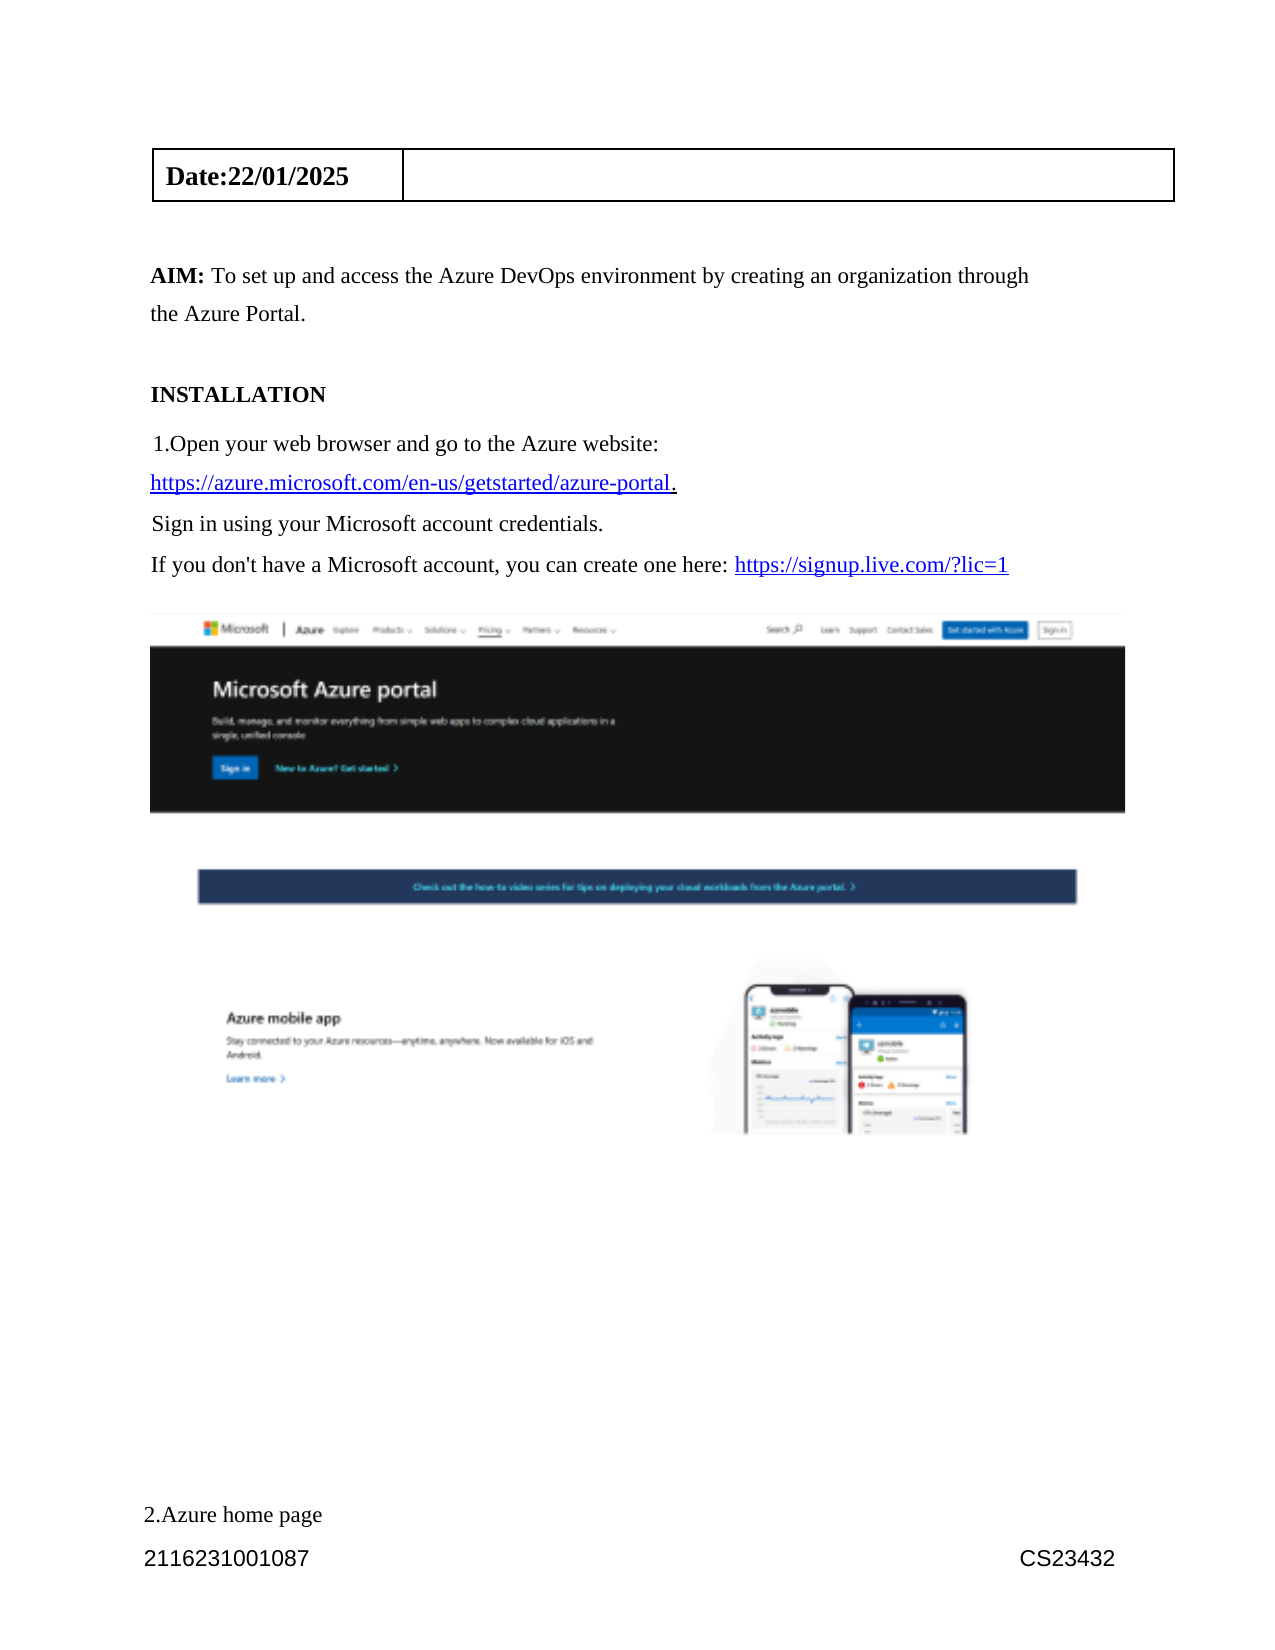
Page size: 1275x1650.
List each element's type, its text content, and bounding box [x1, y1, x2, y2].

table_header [404, 150, 1173, 199]
text If you don't have a Microsoft account, you can create one here: https://signup.live.com/?lic=1 [150, 551, 1125, 612]
text AIM: To set up and access the Azure DevOps environment by creating an organization through the Azure Portal. [150, 262, 1031, 326]
text Sign in using your Microsoft account credentials. [151, 510, 1142, 536]
text INSTALLATION [150, 381, 1142, 407]
picture [150, 612, 1125, 1175]
text https://azure.microsoft.com/en-us/getstarted/azure-portal. [150, 469, 1142, 496]
table_cell Date:22/01/2025 [154, 150, 402, 199]
text 2.Azure home page [144, 1505, 1142, 1527]
text 1.Open your web browser and go to the Azure website: [153, 430, 1142, 457]
